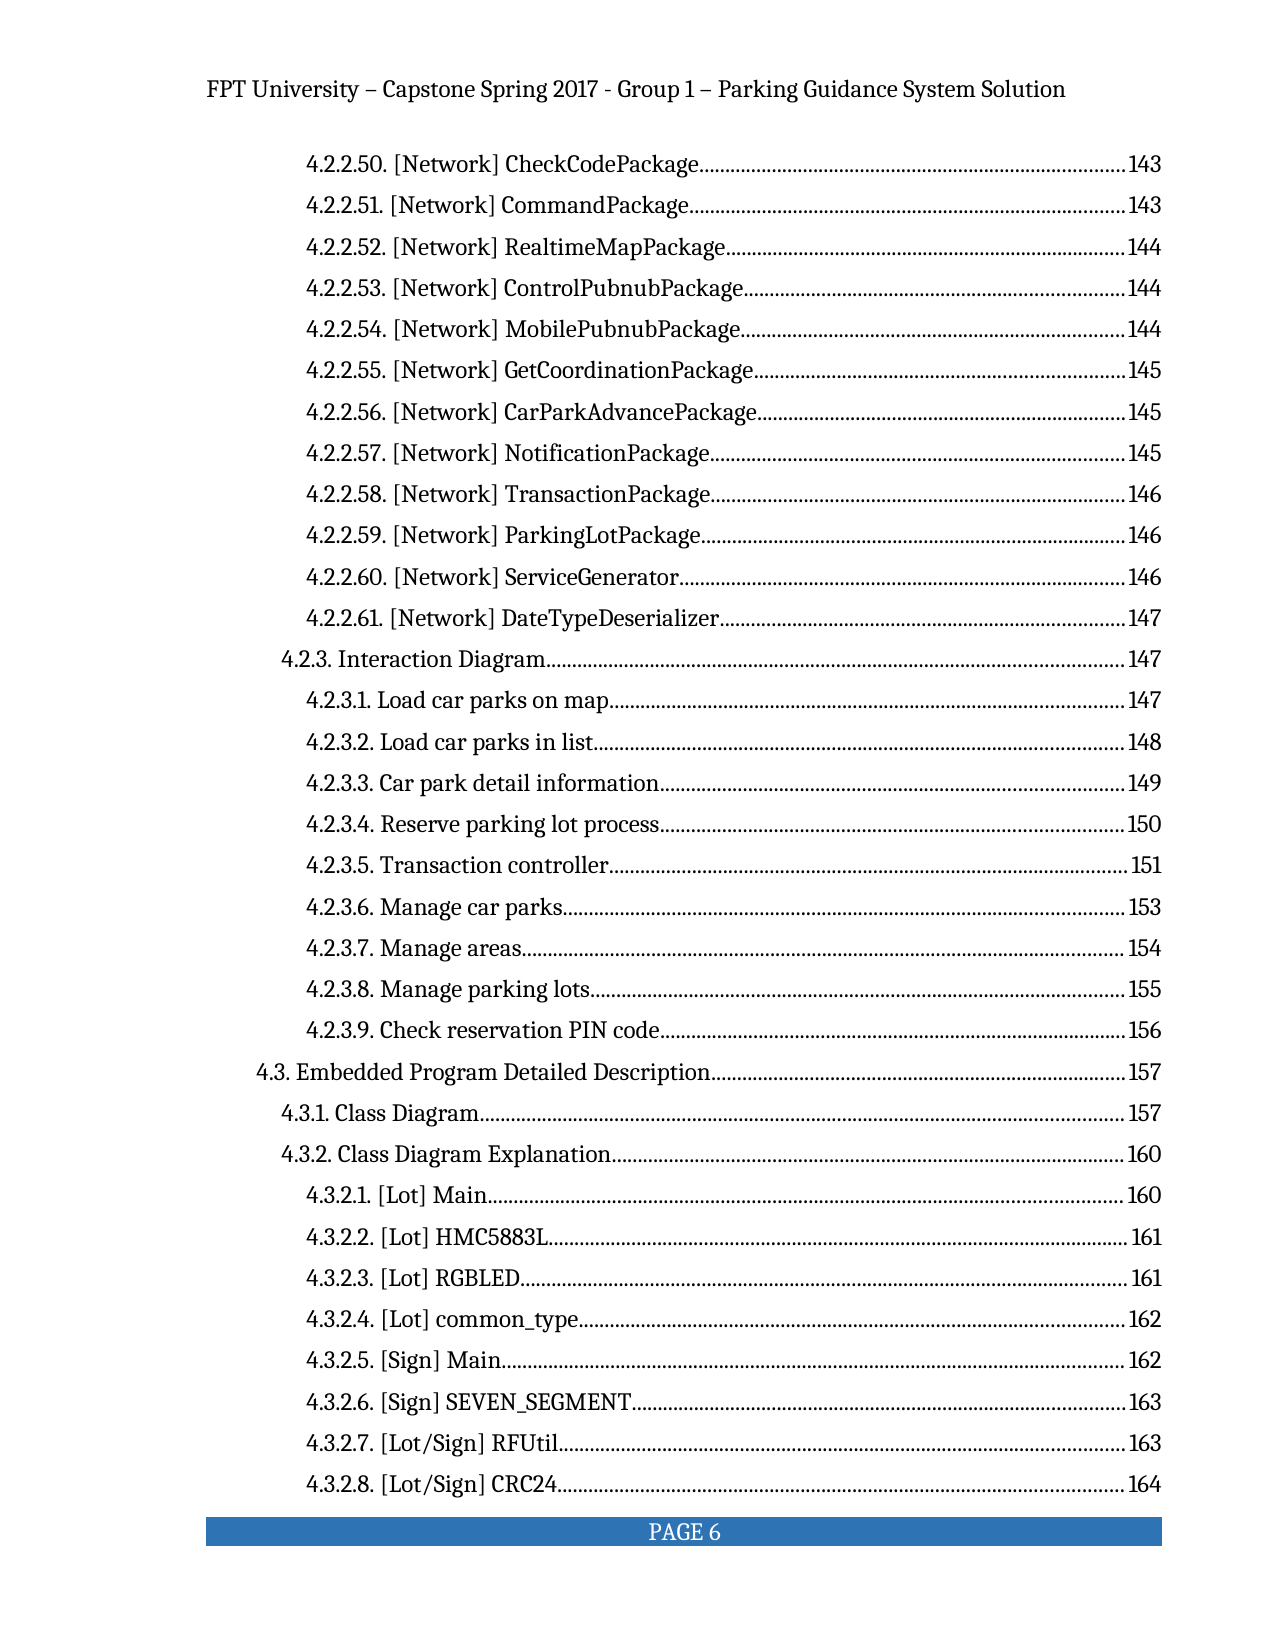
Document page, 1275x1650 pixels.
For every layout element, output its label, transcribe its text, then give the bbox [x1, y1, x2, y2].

text 4.3.2.5. [Sign] Main 162 [306, 1346, 1162, 1375]
text 4.2.2.54. [Network] MobilePubnubPackage 144 [306, 315, 1162, 344]
text 4.2.2.61. [Network] DateTypeDeserializer 147 [306, 604, 1162, 632]
text 4.2.2.52. [Network] RealtimeMapPackage 144 [306, 232, 1162, 261]
text 4.2.3.2. Load car parks in list 148 [306, 727, 1162, 756]
text 4.2.3. Interaction Diagram 147 [281, 645, 1162, 674]
text 4.2.2.57. [Network] NotificationPackage 145 [306, 439, 1162, 467]
text 4.2.2.60. [Network] ServiceGenerator 146 [306, 562, 1162, 591]
text 4.3. Embedded Program Detailed Description 157 [256, 1057, 1162, 1086]
text 4.2.2.50. [Network] CheckCodePackage 143 [306, 150, 1162, 179]
text 4.2.2.59. [Network] ParkingLotPackage 146 [306, 521, 1162, 550]
text 4.3.2.8. [Lot/Sign] CRC24 164 [306, 1470, 1162, 1499]
text 4.2.3.4. Reserve parking lot process 150 [306, 810, 1162, 839]
text 4.2.3.3. Car park detail information 149 [306, 769, 1162, 797]
text 4.2.3.5. Transaction controller 151 [306, 851, 1162, 880]
text 4.3.2.6. [Sign] SEVEN_SEGMENT 163 [306, 1387, 1162, 1416]
text 4.2.3.8. Manage parking lots 155 [306, 975, 1162, 1004]
text 4.2.3.9. Check reservation PIN code 156 [306, 1016, 1162, 1045]
text 4.3.2.3. [Lot] RGBLED 161 [306, 1264, 1162, 1292]
text 4.2.2.55. [Network] GetCoordinationPackage 145 [306, 356, 1162, 385]
text 4.2.3.1. Load car parks on map 147 [306, 686, 1162, 715]
text 4.3.2.2. [Lot] HMC5883L 161 [306, 1222, 1162, 1251]
text 4.3.1. Class Diagram 157 [281, 1099, 1162, 1127]
text 4.2.3.6. Manage car parks 153 [306, 892, 1162, 921]
text 4.2.2.56. [Network] CarParkAdvancePackage 145 [306, 397, 1162, 426]
text 4.3.2.7. [Lot/Sign] RFUtil 163 [306, 1429, 1162, 1457]
text 4.2.3.7. Manage areas 154 [306, 934, 1162, 962]
text 4.2.2.58. [Network] TransactionPackage 146 [306, 480, 1162, 509]
text 4.3.2.4. [Lot] common_type 162 [306, 1305, 1162, 1334]
text 4.2.2.53. [Network] ControlPubnubPackage 144 [306, 274, 1162, 302]
text 4.3.2. Class Diagram Explanation 160 [281, 1140, 1162, 1169]
text 4.3.2.1. [Lot] Main 160 [306, 1181, 1162, 1210]
text 4.2.2.51. [Network] CommandPackage 143 [306, 191, 1162, 220]
